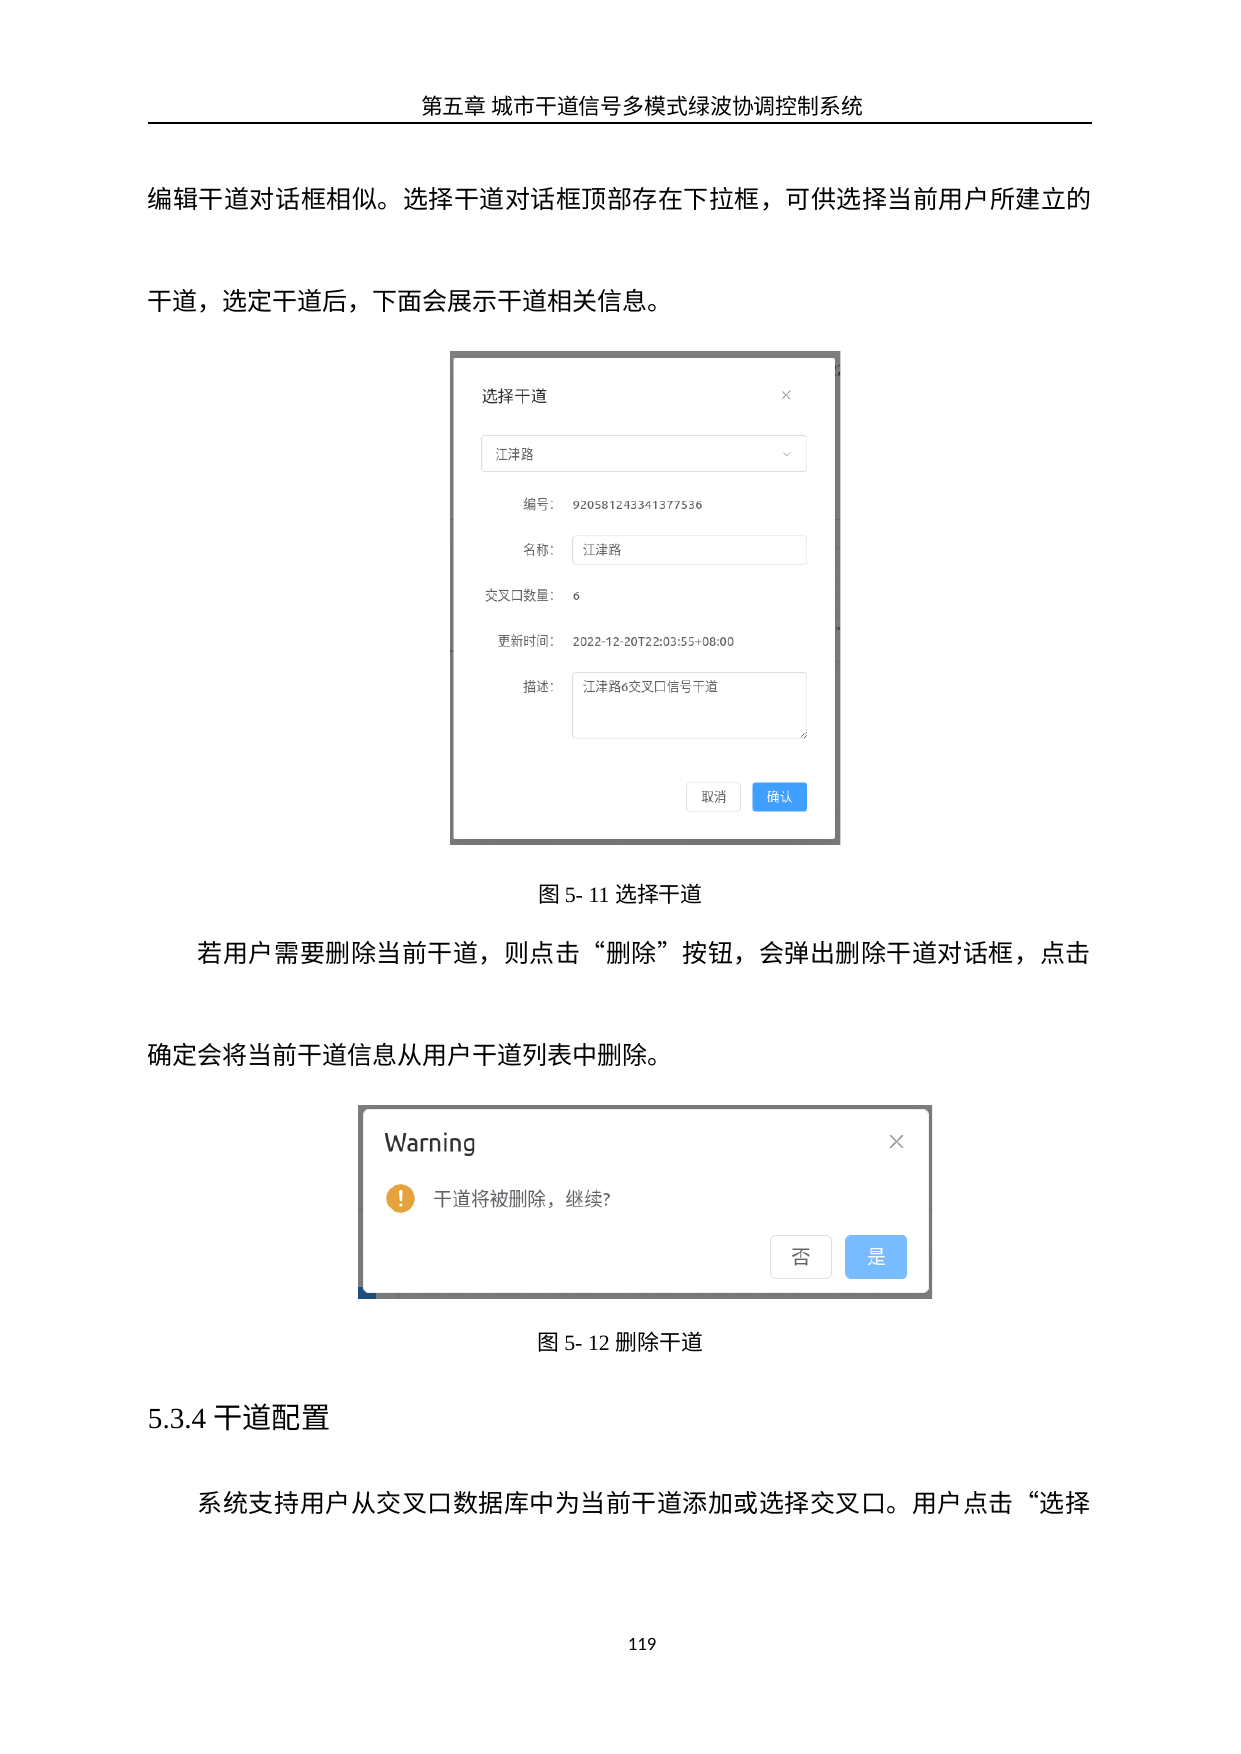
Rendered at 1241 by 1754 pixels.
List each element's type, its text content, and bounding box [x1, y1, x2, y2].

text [148, 1467, 1092, 1535]
subtitle 5.3.4 干道配置 [148, 1382, 1092, 1450]
text 若用户需要删除当前干道，则点击“删除”按钮，会弹出删除干道对话框，点击确定会将当前干道信息从用户干道列表中删除。 [148, 917, 1092, 1087]
picture [450, 351, 841, 845]
text 图 5- 11 选择干道 [148, 876, 1092, 909]
picture [358, 1105, 933, 1299]
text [148, 164, 1092, 334]
text 图 5- 12 删除干道 [148, 1323, 1092, 1357]
